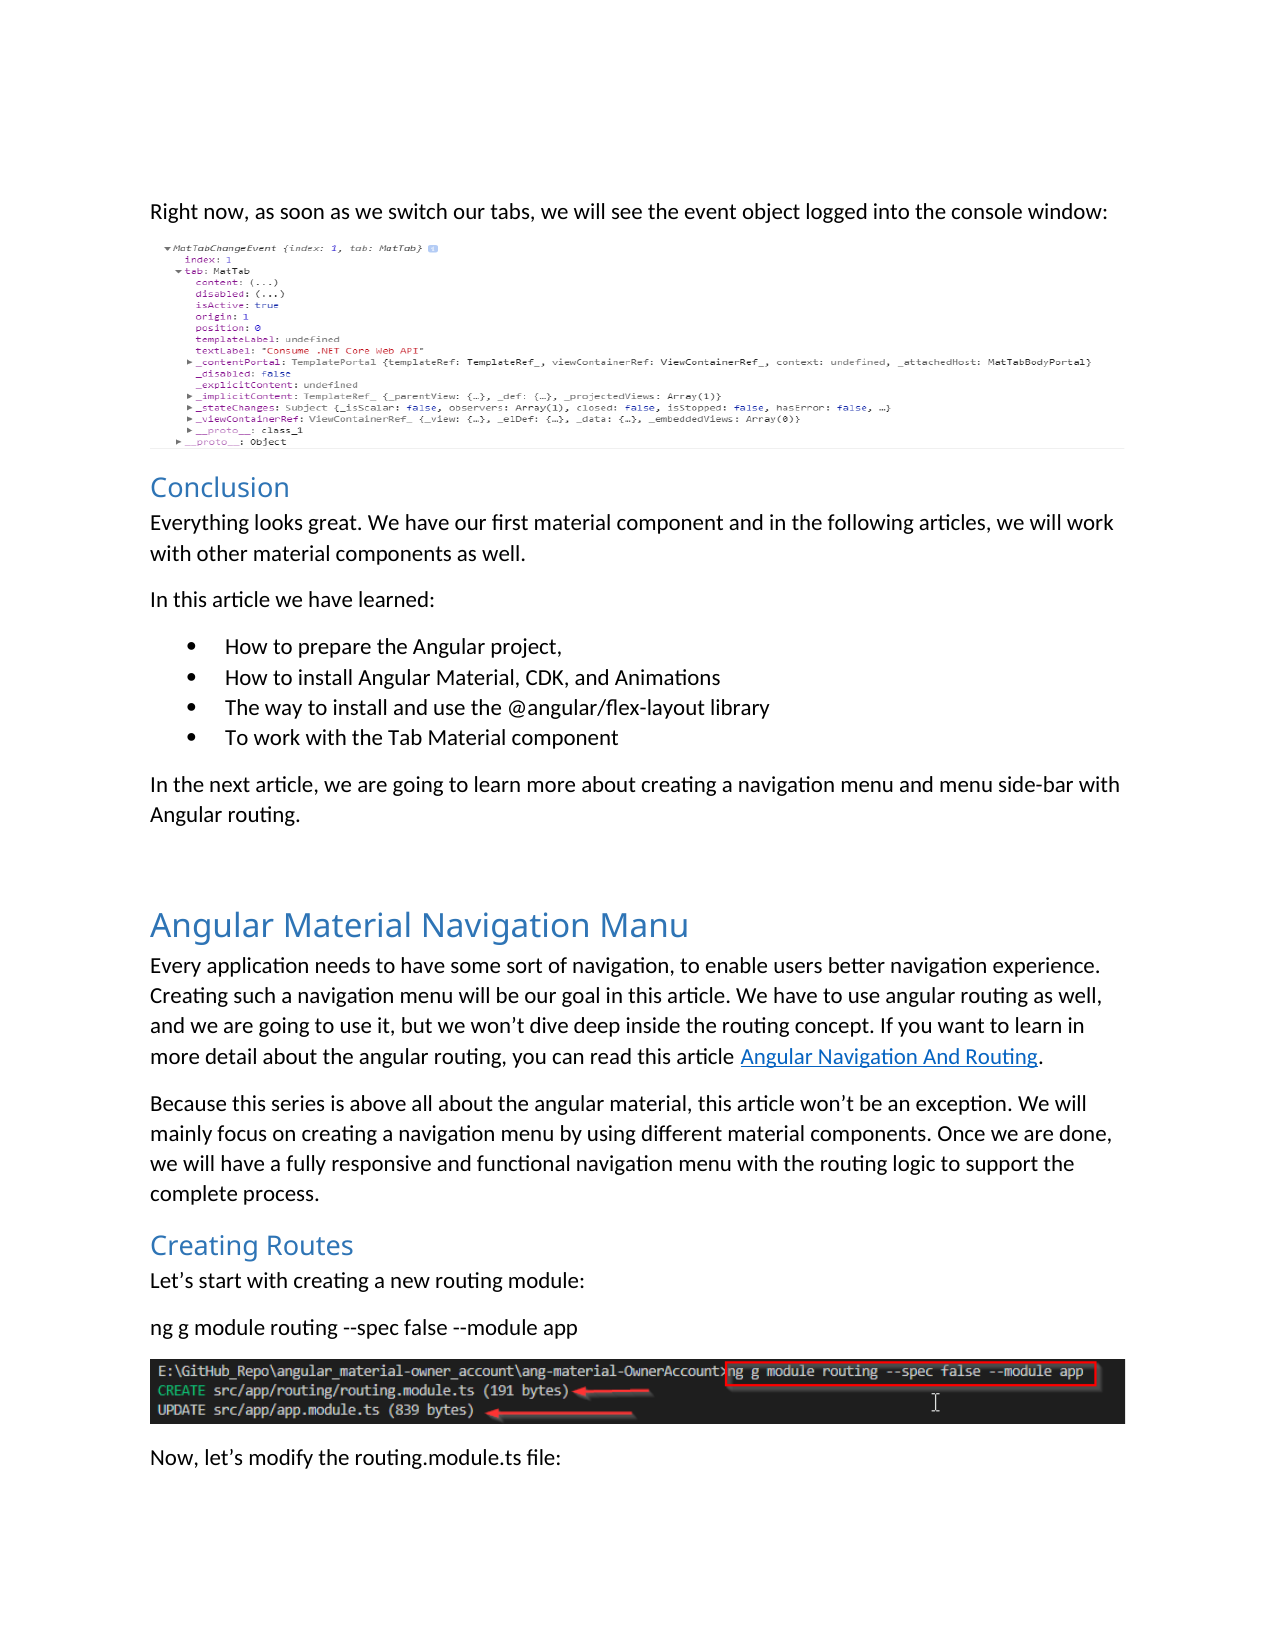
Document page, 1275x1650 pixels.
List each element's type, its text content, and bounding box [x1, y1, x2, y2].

list How to install Angular Material, CDK, and Animations [187, 663, 1125, 691]
picture [150, 243, 1125, 450]
list The way to install and use the @angular/flex-layout library [187, 693, 1125, 721]
subtitle Creating Routes [150, 1226, 1125, 1263]
subtitle Angular Material Navigation Manu [150, 902, 1125, 948]
picture [150, 1359, 1125, 1424]
text Let’s start with creating a new routing module: [150, 1266, 1125, 1294]
text Right now, as soon as we switch our tabs, we will see the event object logged into the console window: [150, 197, 1125, 225]
text Every application needs to have some sort of navigation, to enable users better navigation experience. Creating such a navigation menu will be our goal in this article. We have to use angular routing as well, and we are going to use it, but we won’t dive deep inside the routing concept. If you want to learn in more detail about the angular routing, you can read this article Angular Navigation And Routing. [150, 951, 1125, 1070]
list To work with the Tab Material component [187, 723, 1125, 751]
text Everything looks great. We have our first material component and in the following articles, we will work with other material components as well. [150, 508, 1125, 567]
text ng g module routing --spec false --module app [150, 1313, 1125, 1341]
list How to prepare the Angular project, [187, 632, 1125, 661]
text In the next article, we are going to learn more about creating a navigation menu and menu side-bar with Angular routing. [150, 770, 1125, 828]
text In this article we have learned: [150, 586, 1125, 614]
subtitle Conclusion [150, 469, 1125, 506]
text Because this series is above all about the angular material, this article won’t be an exception. We will mainly focus on creating a navigation menu by using different material components. Once we are done, we will have a fully responsive and functional navigation menu with the routing logic to support the complete process. [150, 1089, 1125, 1207]
text Now, let’s modify the routing.module.ts file: [150, 1443, 1125, 1471]
